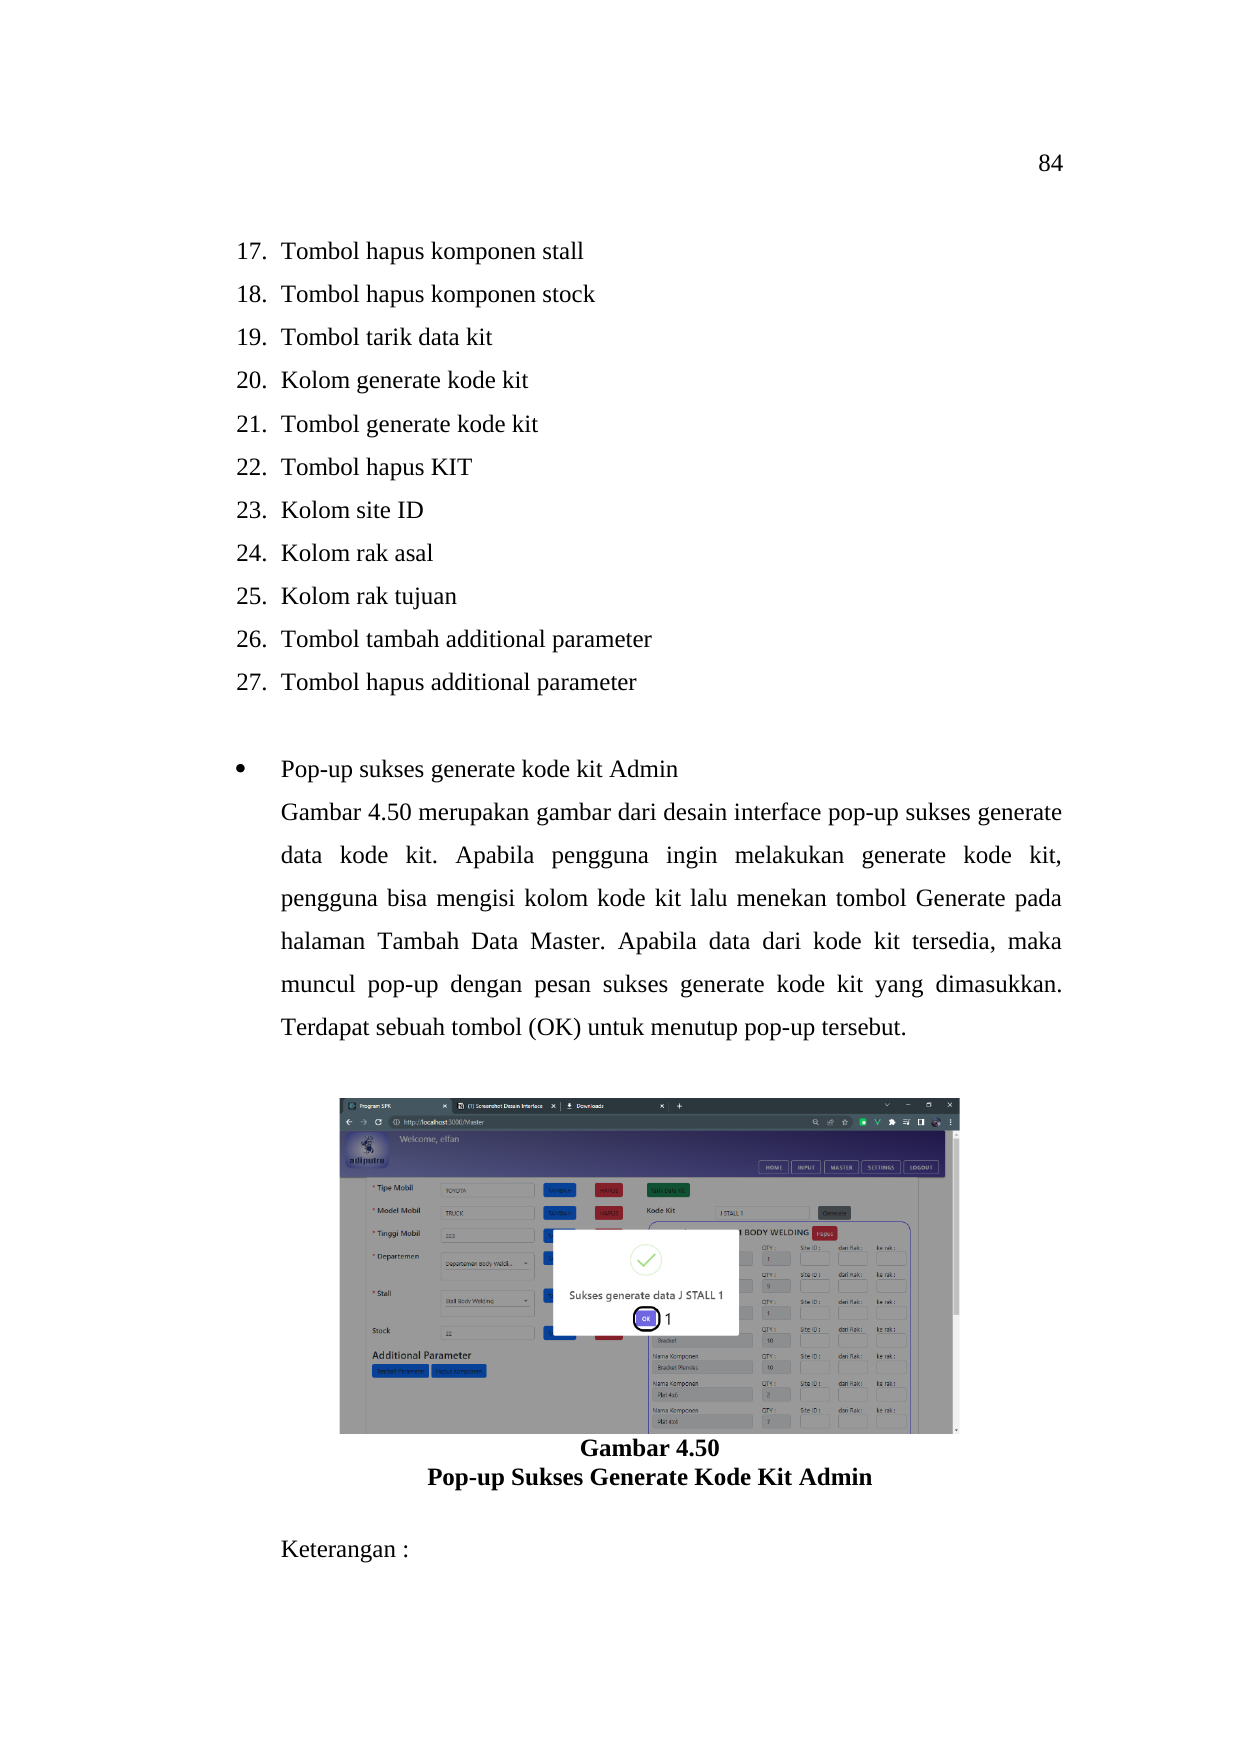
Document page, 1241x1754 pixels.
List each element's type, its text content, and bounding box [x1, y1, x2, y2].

list Kolom rak tujuan [236, 581, 1063, 610]
list Tombol hapus komponen stock [236, 279, 1063, 308]
list Kolom generate kode kit [236, 366, 1063, 394]
picture [339, 1098, 960, 1434]
list Tombol generate kode kit [236, 409, 1063, 437]
list Pop-up sukses generate kode kit Admin [236, 754, 1063, 782]
list Tombol tarik data kit [236, 322, 1063, 351]
text Gambar 4.50 Pop-up Sukses Generate Kode Kit Admin [236, 1433, 1063, 1491]
list Tombol hapus KIT [236, 452, 1063, 481]
text Keterangan : [281, 1534, 1063, 1563]
text Gambar 4.50 merupakan gambar dari desain interface pop-up sukses generate data kode kit. Apabila pengguna ingin melakukan generate kode kit, pengguna bisa mengisi kolom kode kit lalu menekan tombol Generate pada halaman Tambah Data Master. Apabila data dari kode kit tersedia, maka muncul pop-up dengan pesan sukses generate kode kit yang dimasukkan. Terdapat sebuah tombol (OK) untuk menutup pop-up tersebut. [281, 797, 1063, 1041]
list Tombol tambah additional parameter [236, 624, 1063, 653]
list Kolom rak asal [236, 538, 1063, 567]
list Tombol hapus additional parameter [236, 667, 1063, 696]
list Tombol hapus komponen stall [236, 236, 1063, 265]
list Kolom site ID [236, 495, 1063, 524]
